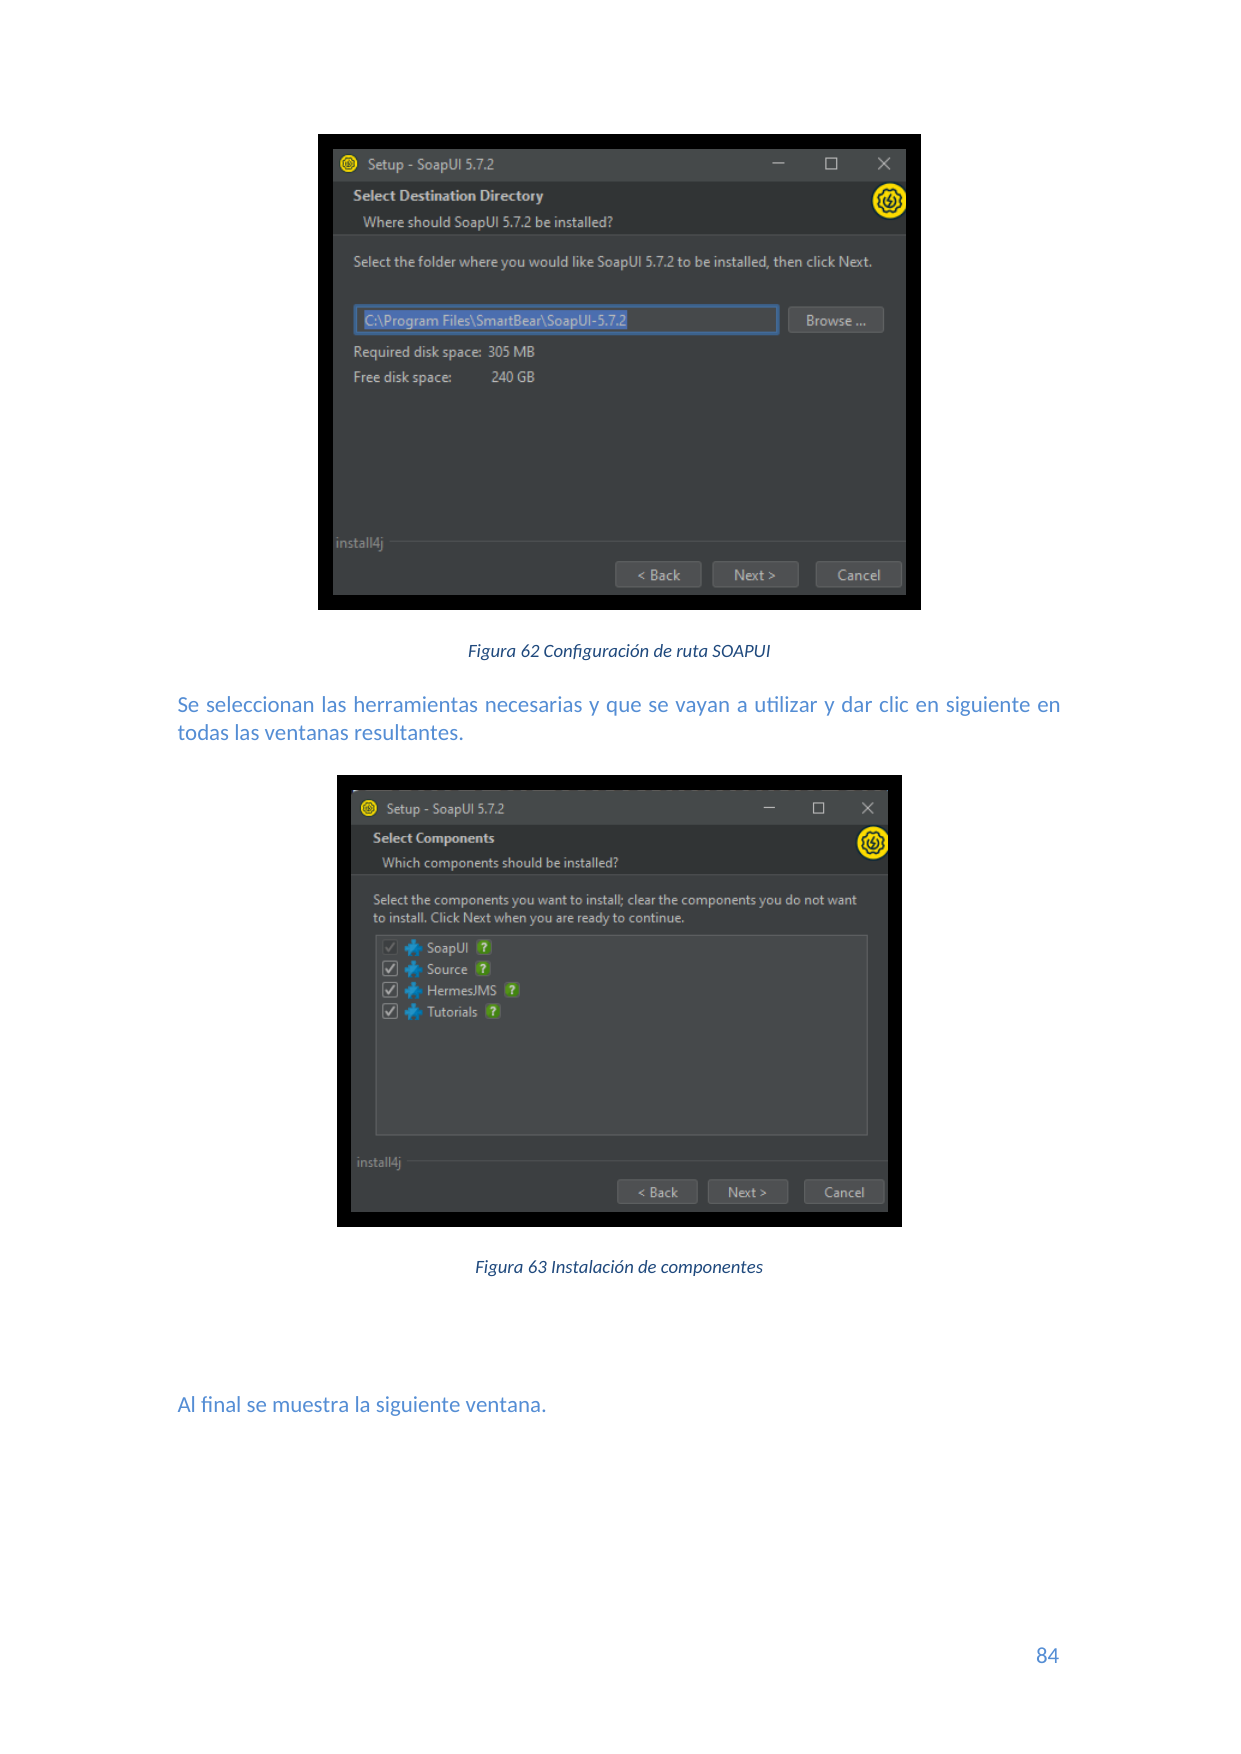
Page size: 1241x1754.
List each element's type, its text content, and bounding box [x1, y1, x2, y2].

picture [333, 149, 906, 595]
text Se seleccionan las herramientas necesarias y que se vayan a utilizar y dar clic en siguiente en todas las ventanas resultantes. [177, 690, 1063, 746]
text Al final se muestra la siguiente ventana. [177, 1391, 1063, 1418]
text Figura 62 Configuración de ruta SOAPUI [177, 639, 1063, 662]
text Figura 63 Instalación de componentes [177, 1256, 1063, 1278]
picture [351, 790, 888, 1212]
